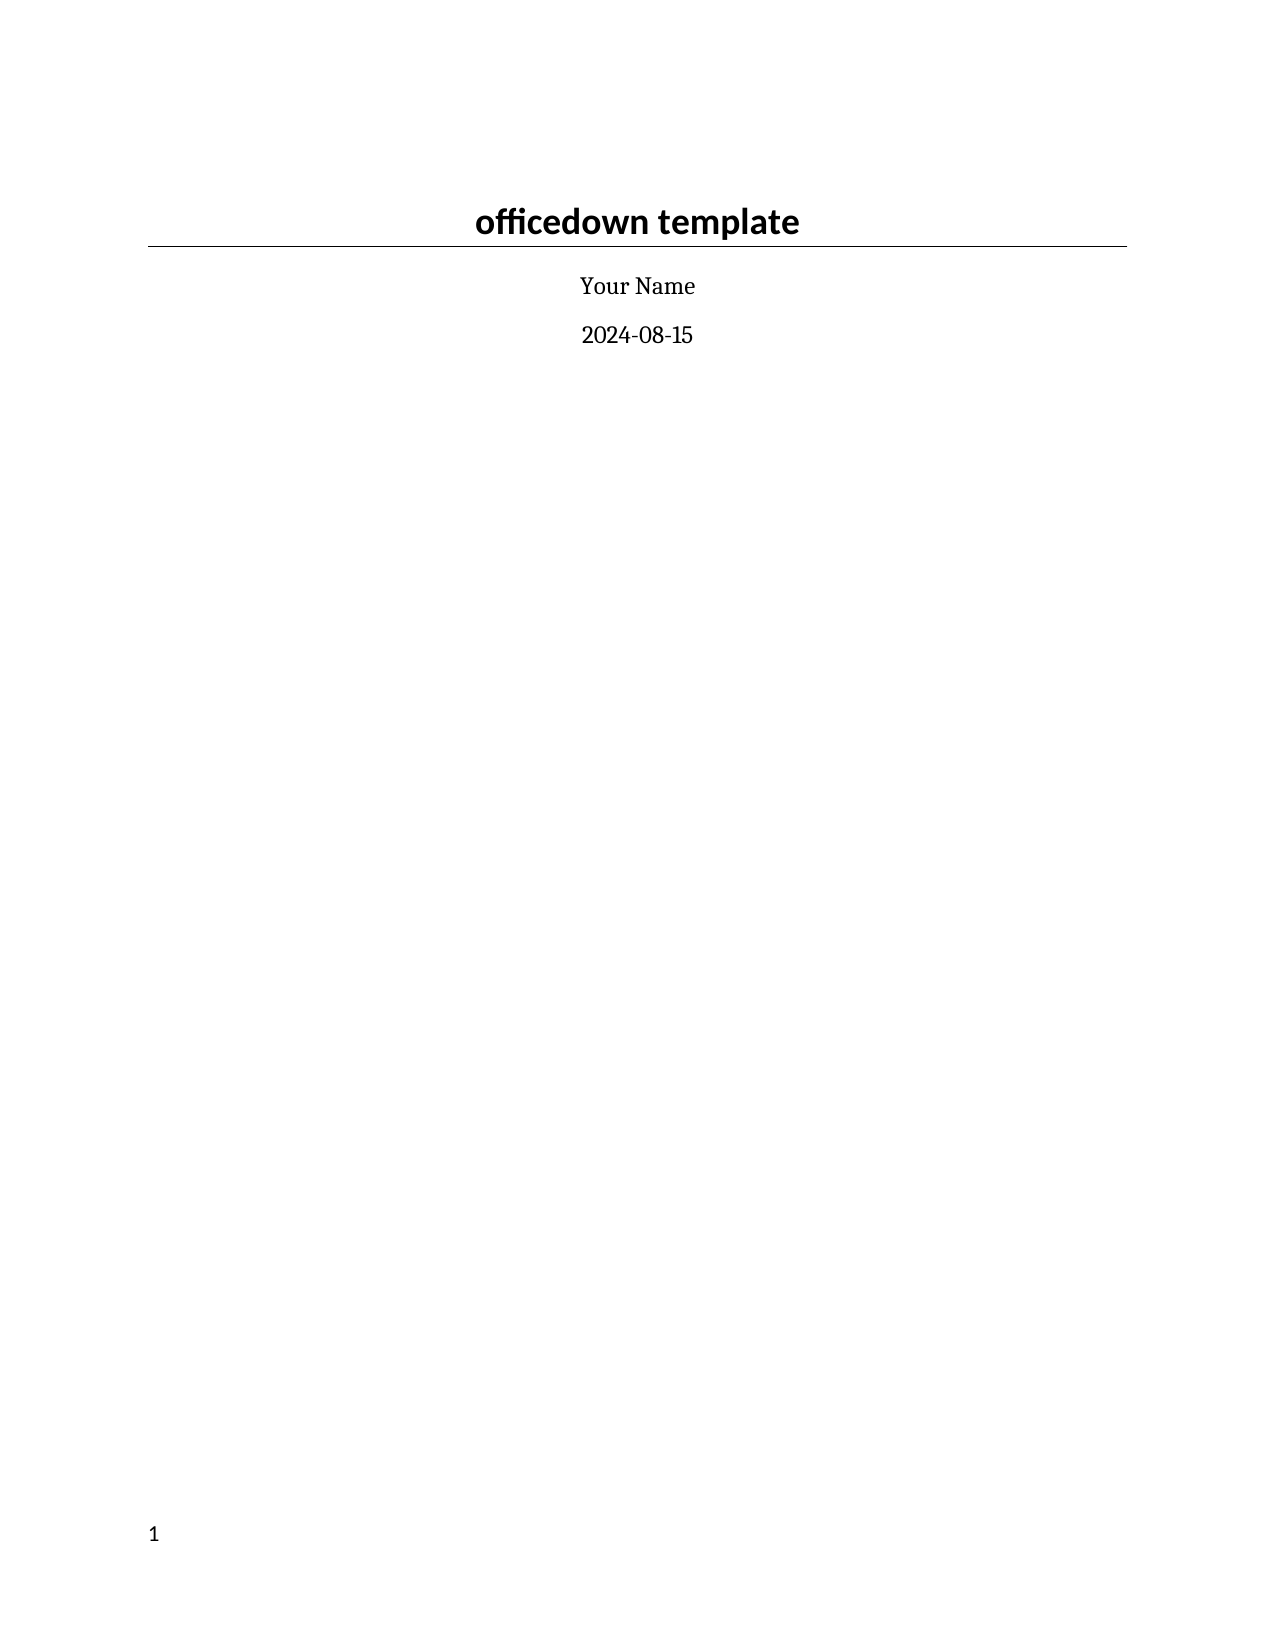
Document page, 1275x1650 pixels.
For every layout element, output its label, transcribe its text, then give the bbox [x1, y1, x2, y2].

title officedown template [148, 198, 1127, 246]
text 2024-08-15 [148, 321, 1127, 350]
text Your Name [148, 272, 1127, 300]
